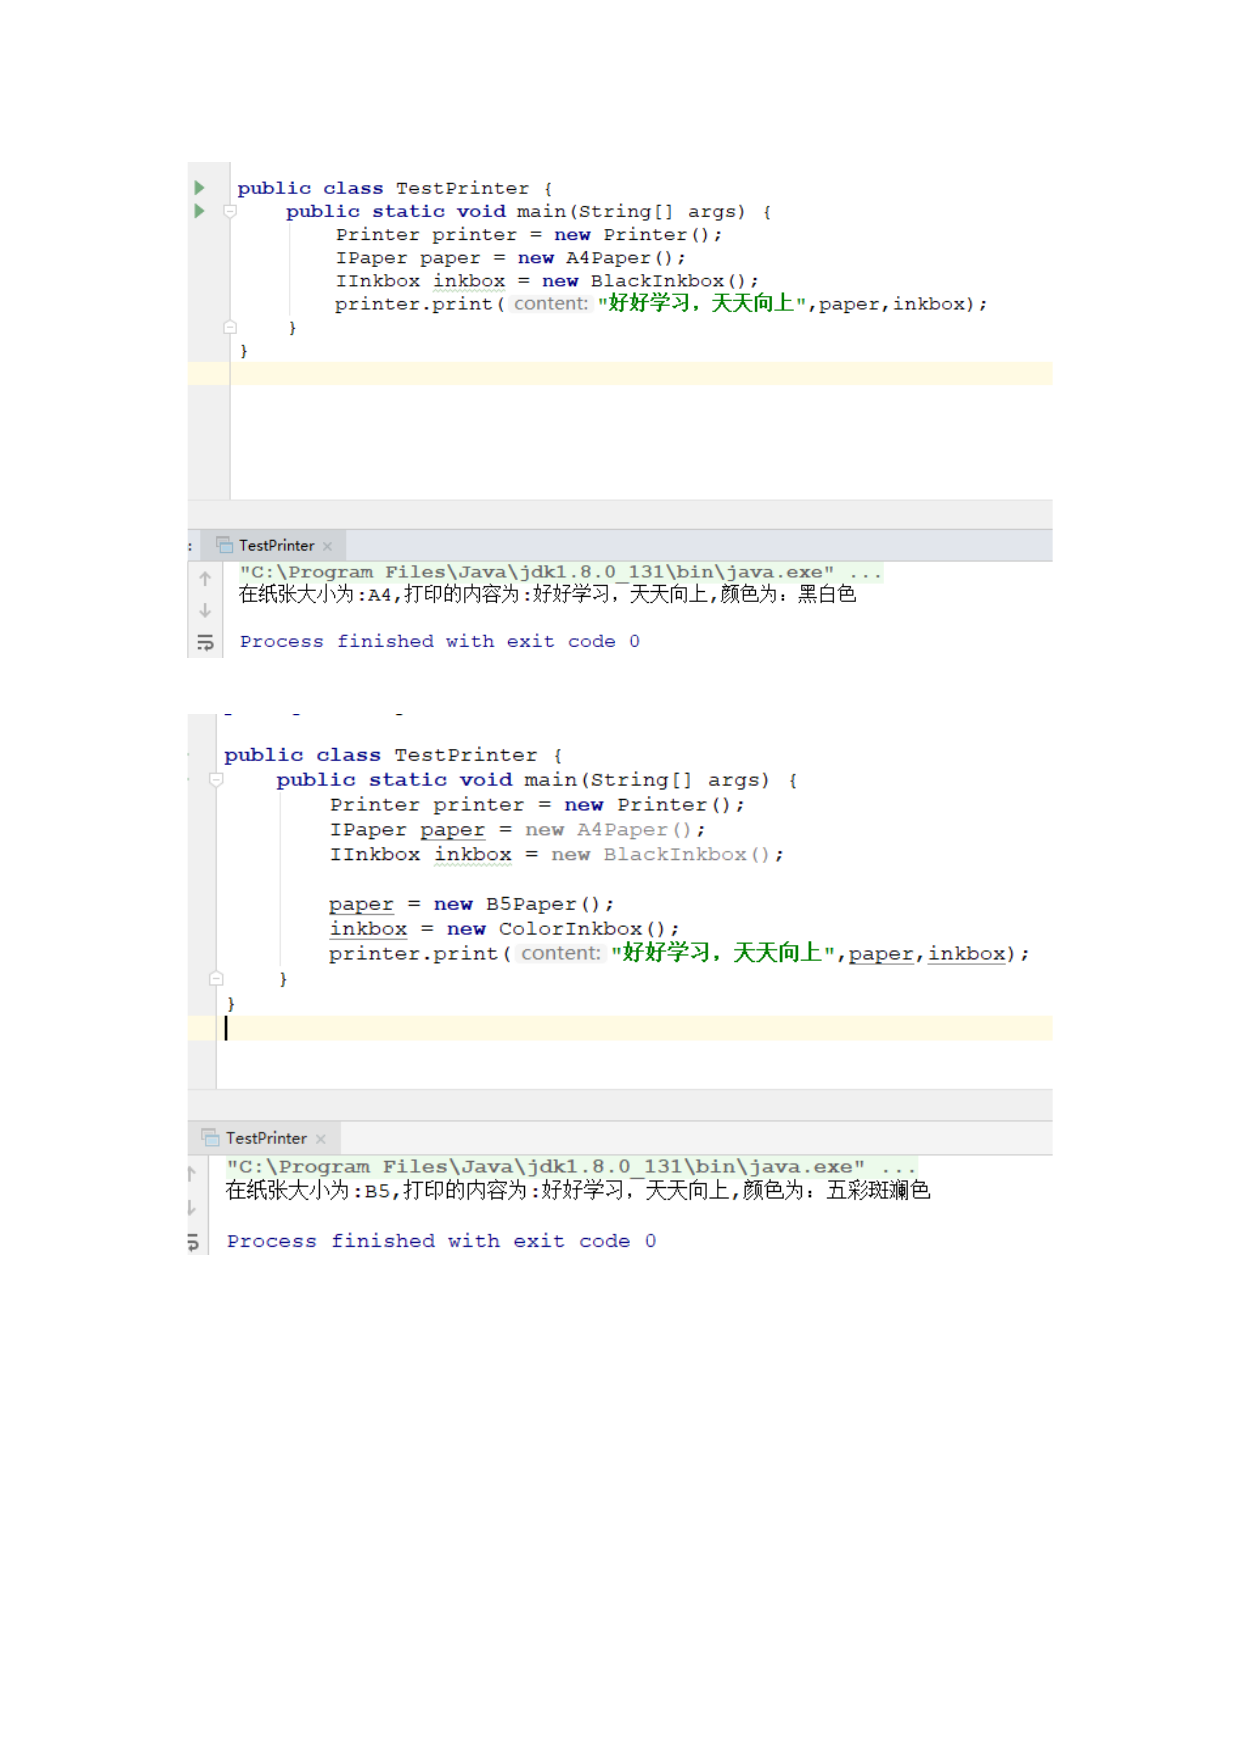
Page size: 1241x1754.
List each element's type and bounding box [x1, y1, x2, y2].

picture [187, 162, 1053, 658]
picture [187, 714, 1053, 1255]
